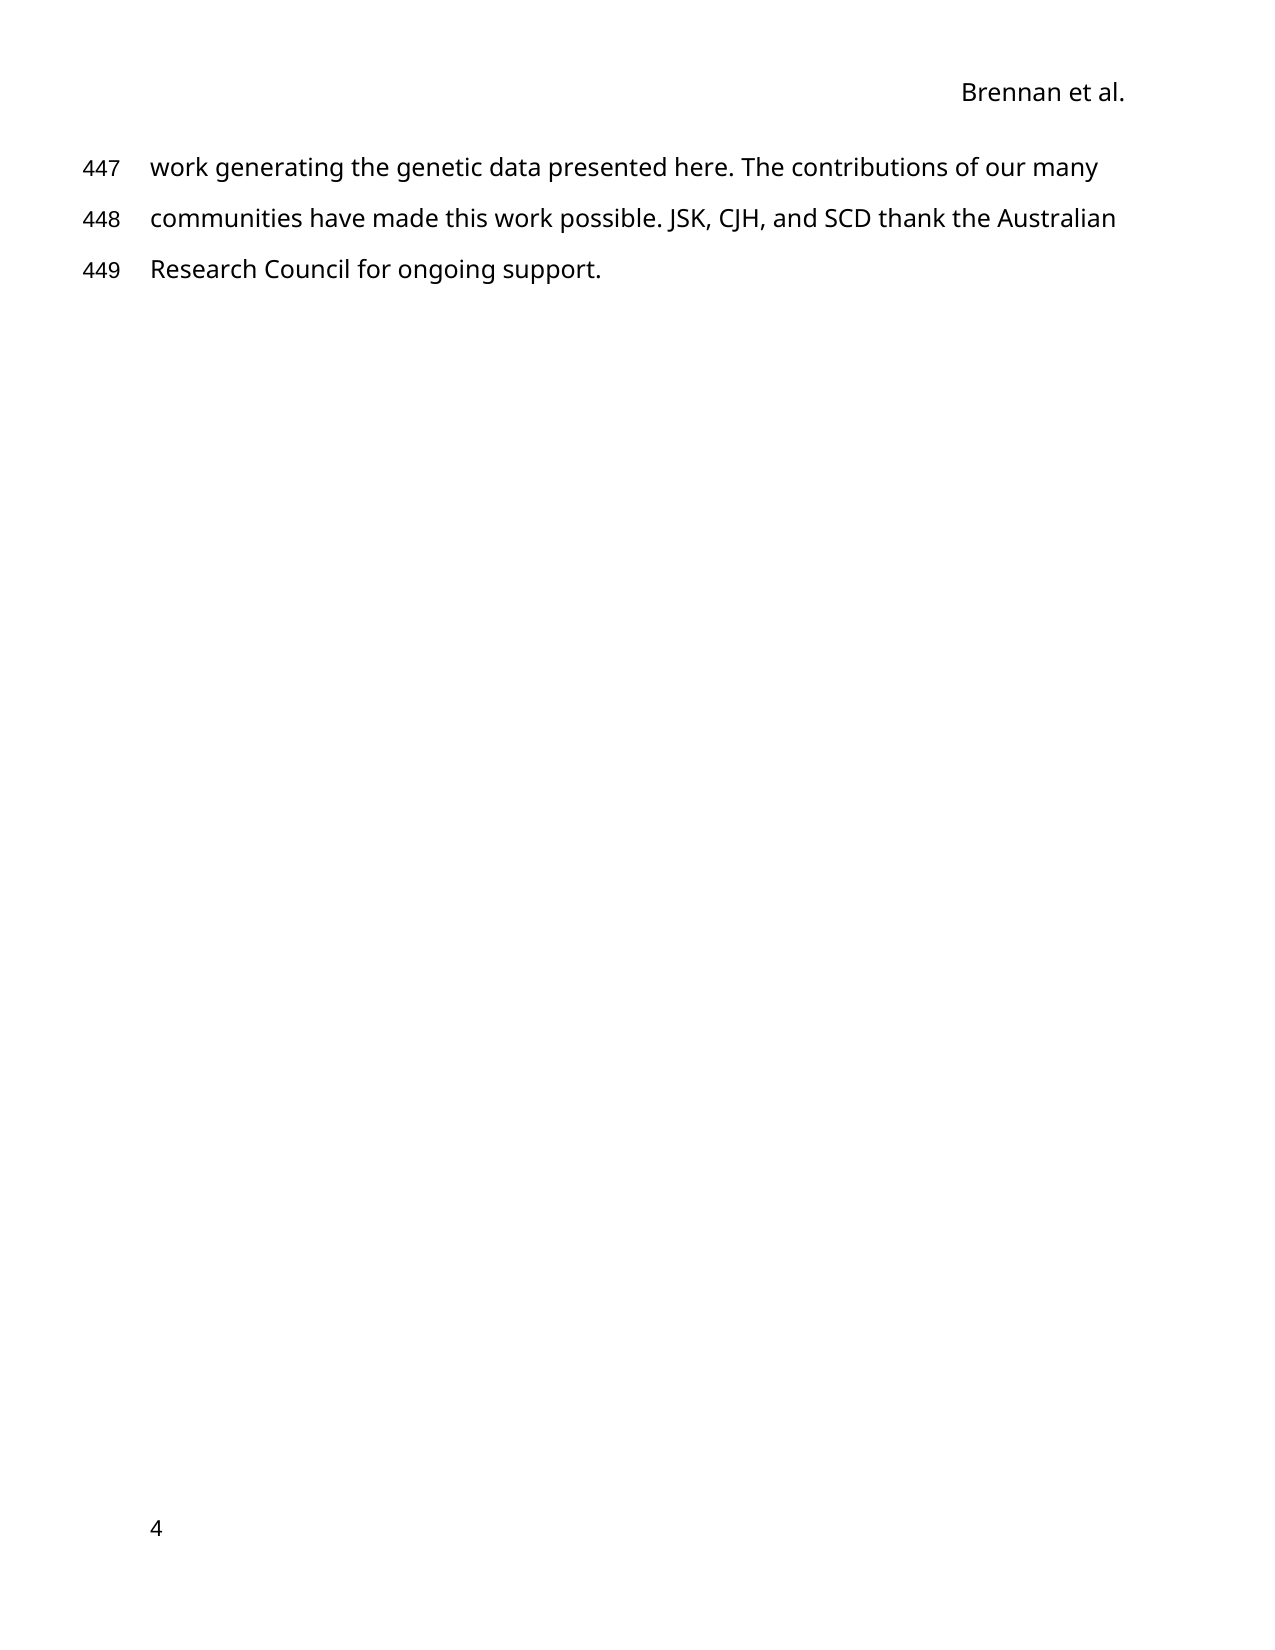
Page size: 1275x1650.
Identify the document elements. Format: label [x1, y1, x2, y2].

text [150, 150, 1125, 286]
